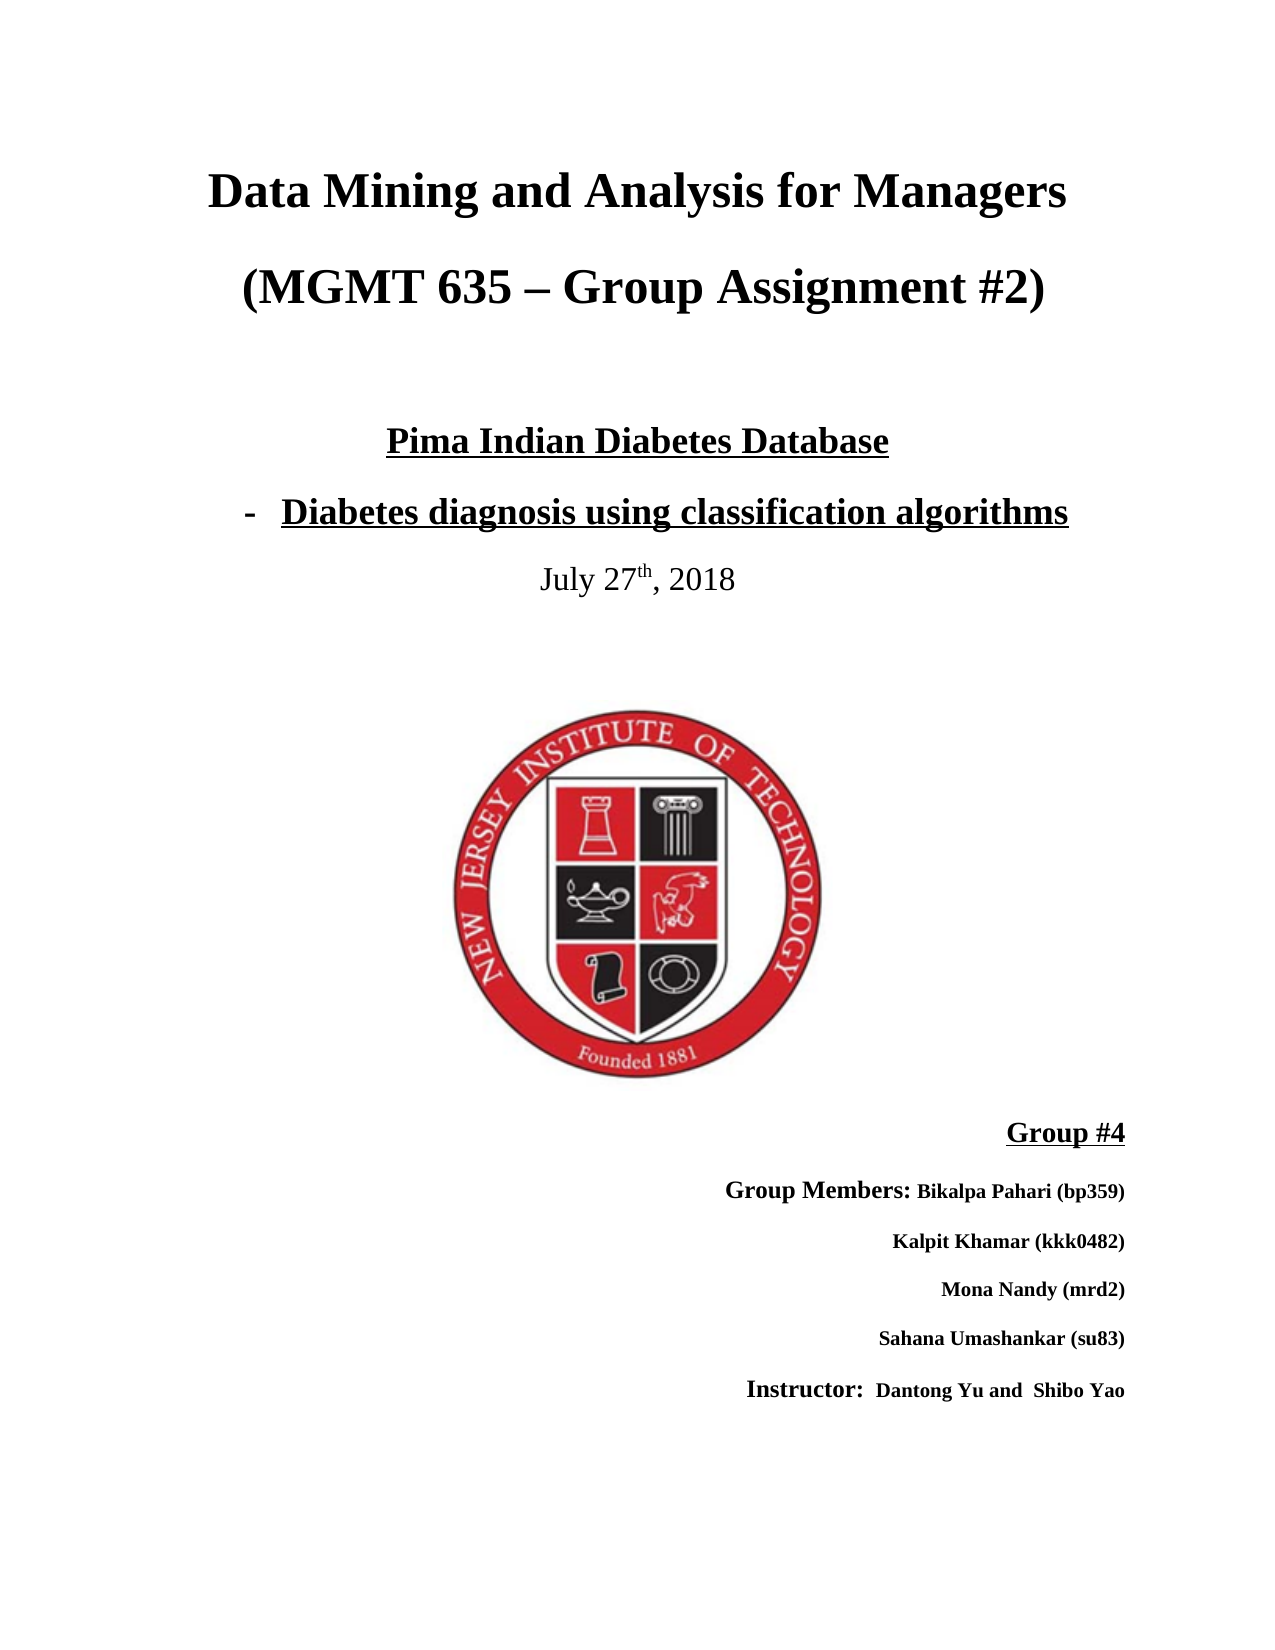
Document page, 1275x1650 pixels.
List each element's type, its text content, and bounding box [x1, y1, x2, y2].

text Kalpit Khamar (kkk0482) [225, 1229, 1125, 1253]
picture [442, 700, 833, 1091]
text July 27th, 2018 [150, 559, 1125, 598]
text (MGMT 635 – Group Assignment #2) [150, 257, 1125, 314]
text Sahana Umashankar (su83) [300, 1326, 1125, 1350]
text Instructor: Dantong Yu and Shibo Yao [150, 1374, 1125, 1403]
text Mona Nandy (mrd2) [150, 1277, 1125, 1301]
text Group #4 [150, 1116, 1125, 1149]
text Data Mining and Analysis for Managers [150, 160, 1125, 218]
list Diabetes diagnosis using classification algorithms [187, 489, 1125, 532]
text Group Members: Bikalpa Pahari (bp359) [150, 1175, 1125, 1204]
text Pima Indian Diabetes Database [150, 419, 1125, 462]
